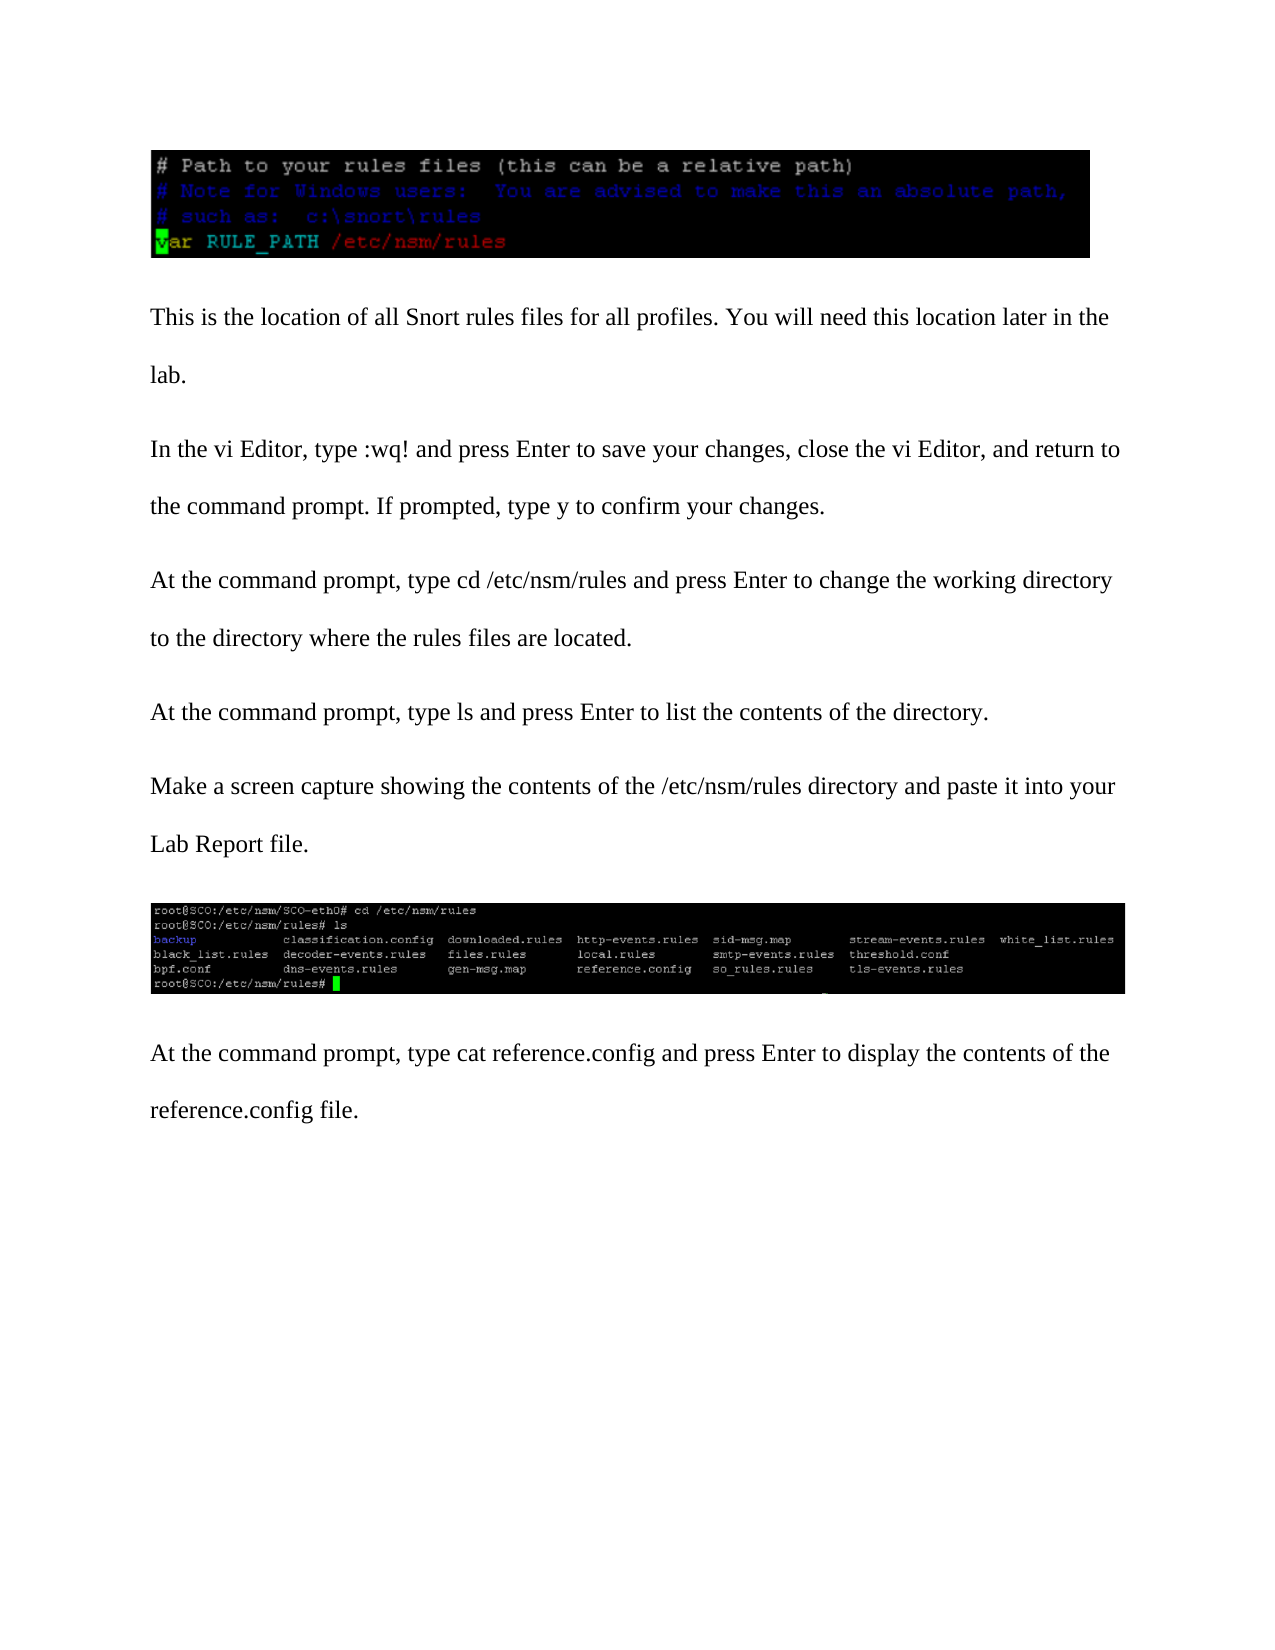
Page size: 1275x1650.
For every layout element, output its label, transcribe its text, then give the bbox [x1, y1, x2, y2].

text This is the location of all Snort rules files for all profiles. You will need this location later in the lab. [150, 302, 1125, 388]
text At the command prompt, type cd /etc/nsm/rules and press Enter to change the working directory to the directory where the rules files are located. [150, 566, 1125, 652]
text Make a screen capture showing the contents of the /etc/nsm/rules directory and paste it into your Lab Report file. [150, 771, 1125, 858]
text At the command prompt, type ls and press Enter to list the contents of the directory. [150, 697, 1125, 726]
picture [150, 903, 1125, 994]
text In the vi Editor, type :wq! and press Enter to save your changes, close the vi Editor, and return to the command prompt. If prompted, type y to confirm your changes. [150, 434, 1125, 520]
picture [150, 150, 1090, 258]
text At the command prompt, type cat reference.config and press Enter to display the contents of the reference.config file. [150, 1038, 1125, 1124]
